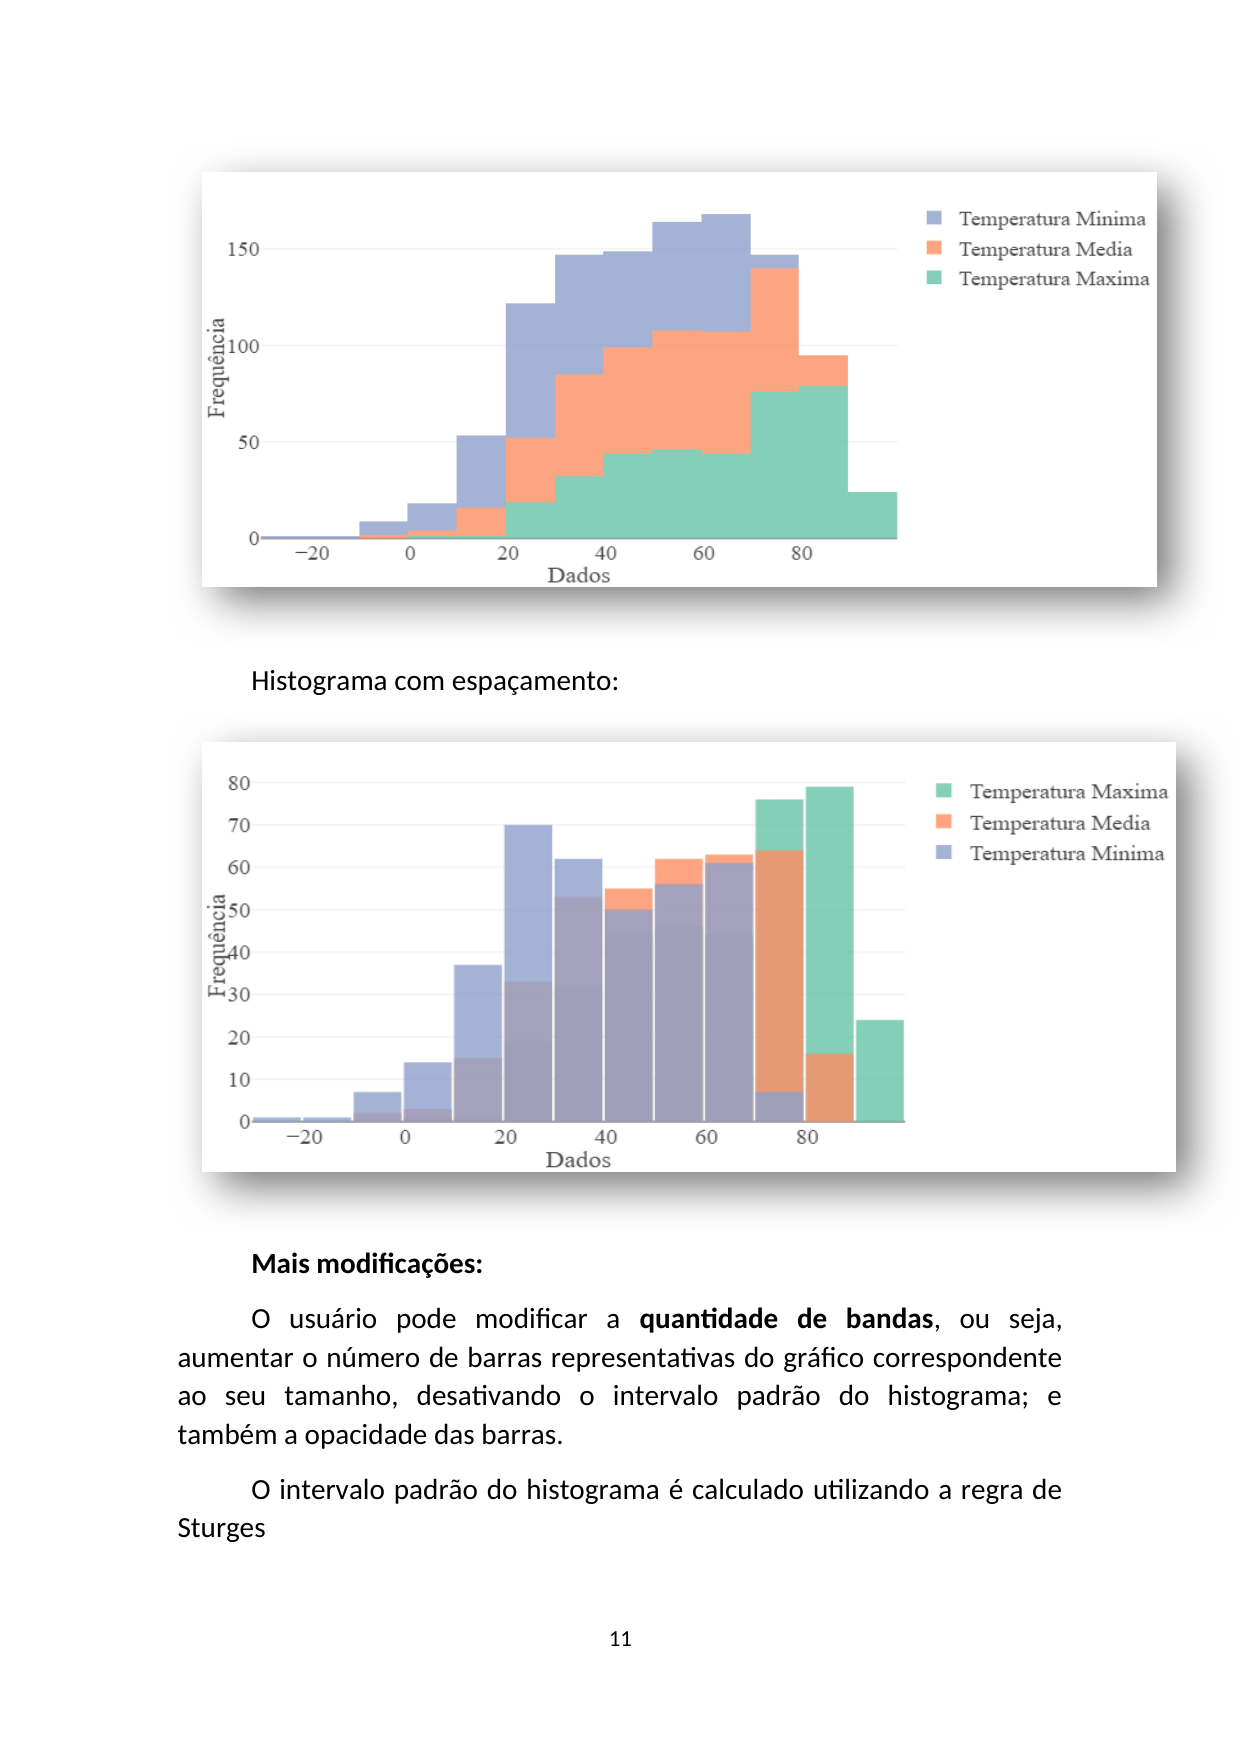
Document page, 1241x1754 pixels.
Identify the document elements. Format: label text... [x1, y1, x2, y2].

text O intervalo padrão do histograma é calculado utilizando a regra de Sturges [177, 1471, 1063, 1545]
picture [202, 172, 1157, 587]
picture [202, 742, 1176, 1172]
text Mais modificações: [177, 1246, 1063, 1281]
text O usuário pode modificar a quantidade de bandas, ou seja, aumentar o número de barras representativas do gráfico correspondente ao seu tamanho, desativando o intervalo padrão do histograma; e também a opacidade das barras. [177, 1301, 1063, 1452]
text Histograma com espaçamento: [177, 662, 1063, 698]
